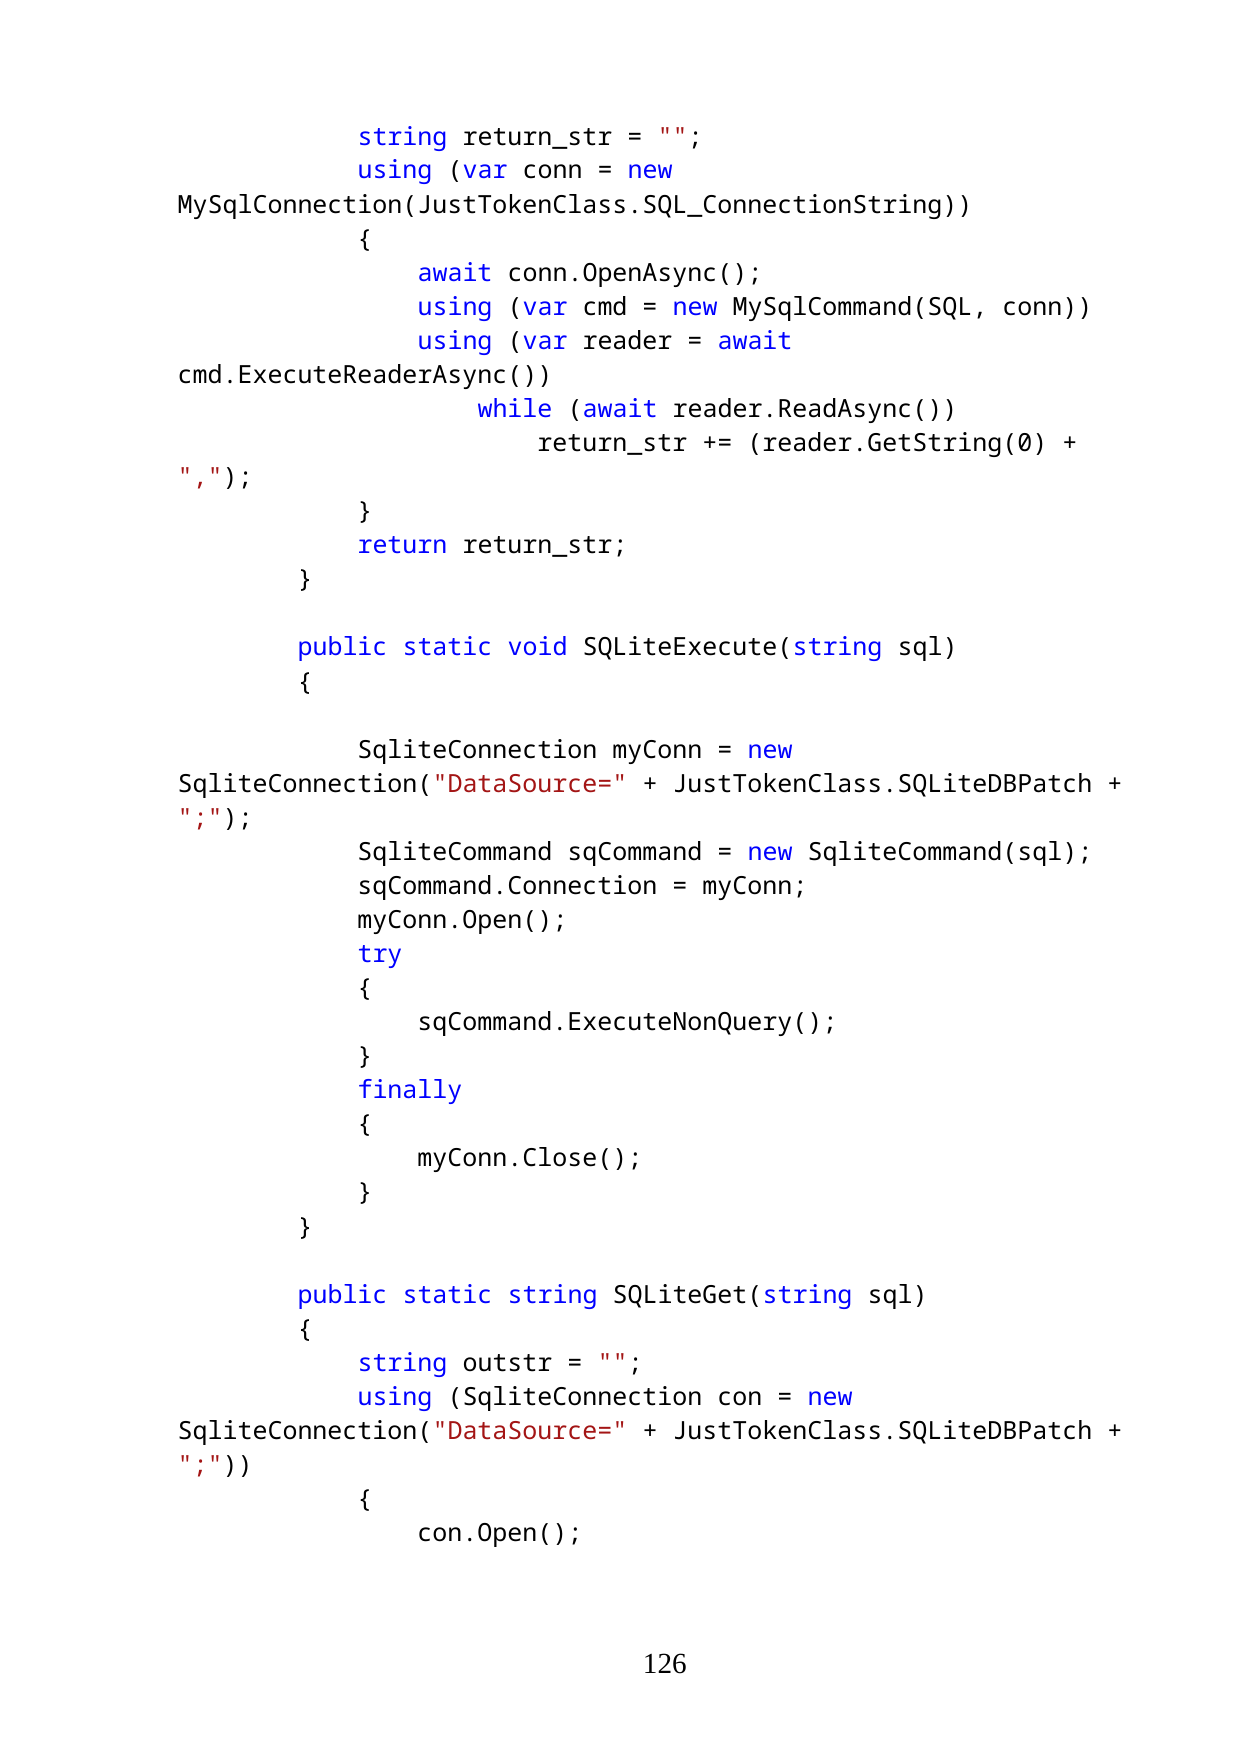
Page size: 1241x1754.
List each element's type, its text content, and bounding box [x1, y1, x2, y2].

text using (var conn = new MySqlConnection(JustTokenClass.SQL_ConnectionString)) [177, 152, 1152, 220]
text { [177, 970, 1152, 1004]
text try [177, 936, 1152, 970]
text { [177, 1106, 1152, 1140]
text string return_str = ""; [177, 118, 1152, 152]
text await conn.OpenAsync(); [177, 254, 1152, 288]
text public static void SQLiteExecute(string sql) [177, 629, 1152, 663]
text string outstr = ""; [177, 1344, 1152, 1378]
text SqliteConnection myConn = new SqliteConnection("DataSource=" + JustTokenClass.SQLiteDBPatch + ";"); [177, 731, 1152, 833]
text } [177, 561, 1152, 595]
text myConn.Close(); [177, 1140, 1152, 1174]
text using (var cmd = new MySqlCommand(SQL, conn)) [177, 288, 1152, 322]
text { [177, 1481, 1152, 1515]
text { [177, 1310, 1152, 1344]
text finally [177, 1072, 1152, 1106]
text SqliteCommand sqCommand = new SqliteCommand(sql); [177, 833, 1152, 867]
text using (SqliteConnection con = new SqliteConnection("DataSource=" + JustTokenClass.SQLiteDBPatch + ";")) [177, 1378, 1152, 1481]
text { [177, 663, 1152, 697]
text } [177, 1038, 1152, 1072]
text { [177, 220, 1152, 254]
text myConn.Open(); [177, 902, 1152, 936]
text return_str += (reader.GetString(0) + ","); [177, 425, 1152, 493]
text return return_str; [177, 527, 1152, 561]
text public static string SQLiteGet(string sql) [177, 1276, 1152, 1310]
text } [177, 1174, 1152, 1208]
text } [177, 493, 1152, 527]
text using (var reader = await cmd.ExecuteReaderAsync()) [177, 322, 1152, 391]
text sqCommand.ExecuteNonQuery(); [177, 1004, 1152, 1038]
text sqCommand.Connection = myConn; [177, 867, 1152, 902]
text con.Open(); [177, 1515, 1152, 1549]
text } [177, 1208, 1152, 1242]
text while (await reader.ReadAsync()) [177, 391, 1152, 425]
